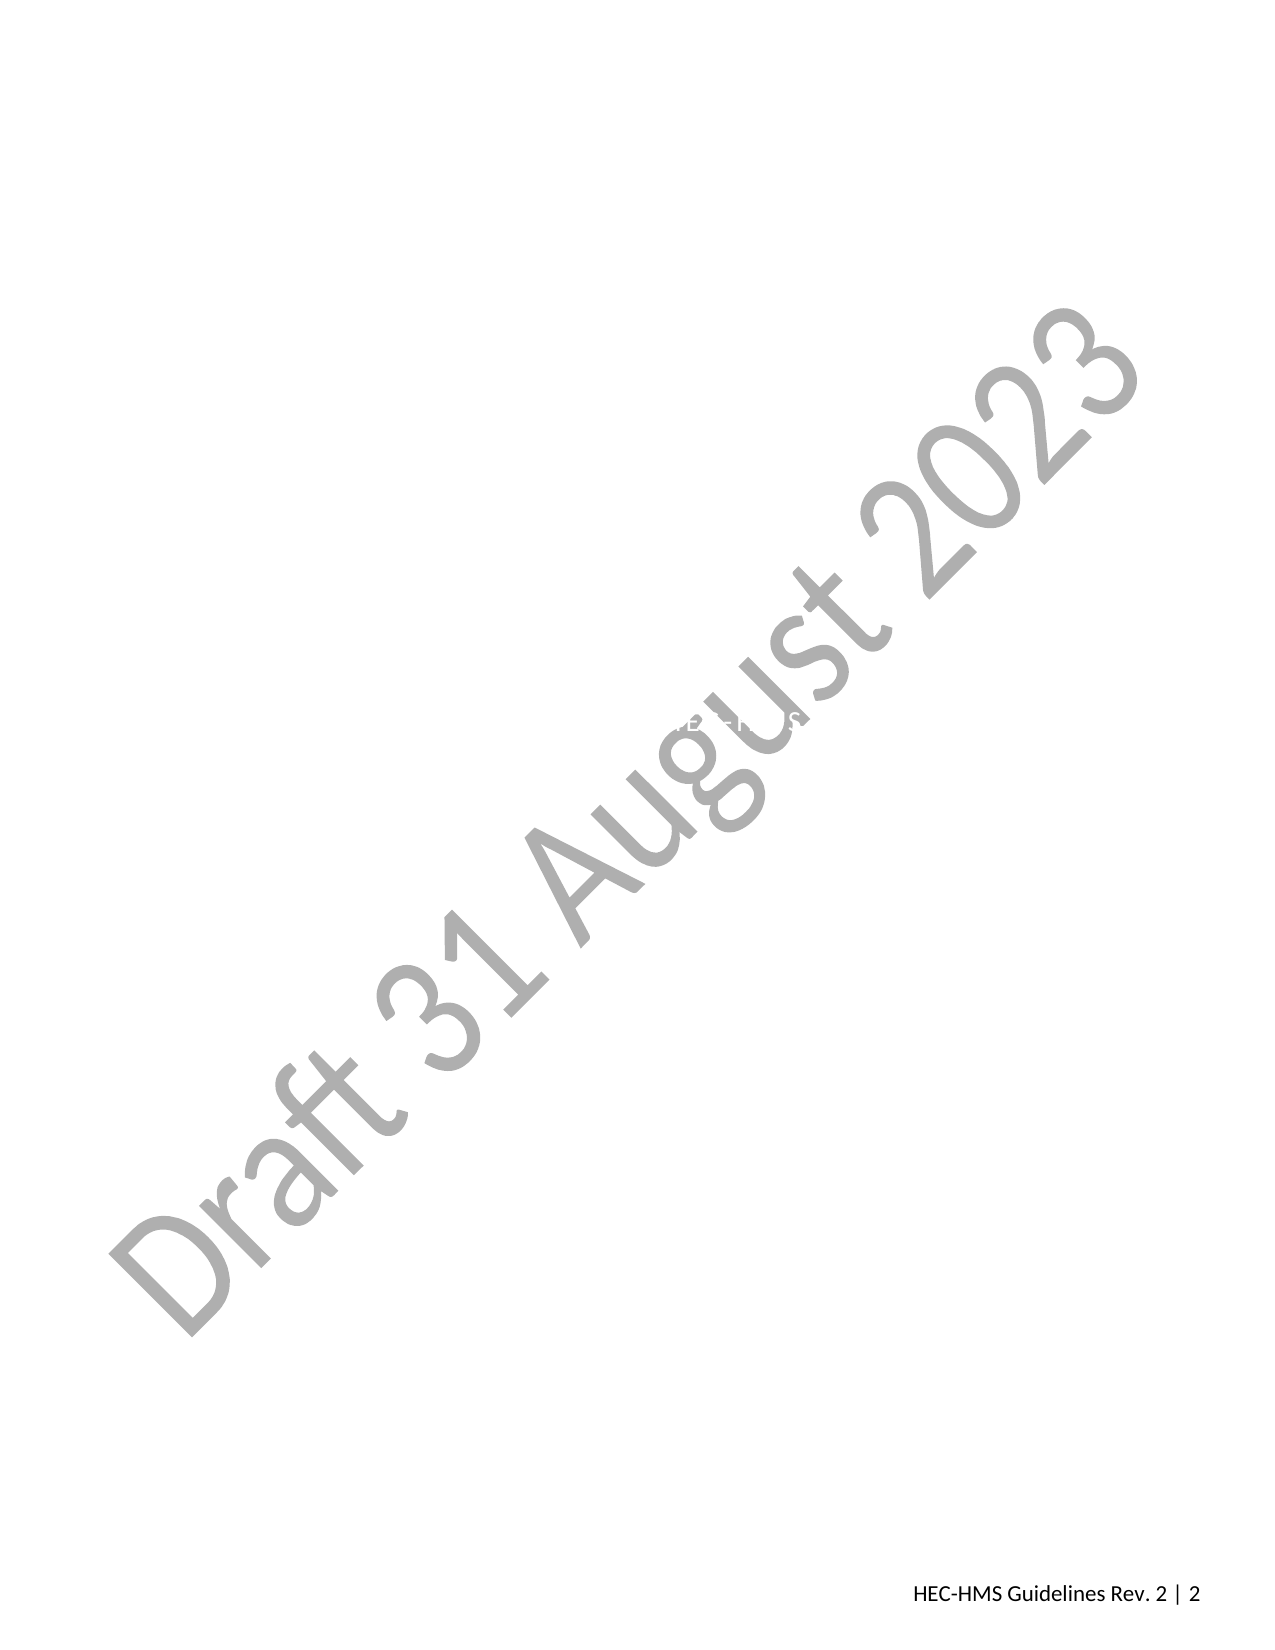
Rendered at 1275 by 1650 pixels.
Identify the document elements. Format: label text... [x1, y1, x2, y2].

table_cell Written by the Australian HEC-HMS Collaborative [75, 75, 1200, 751]
